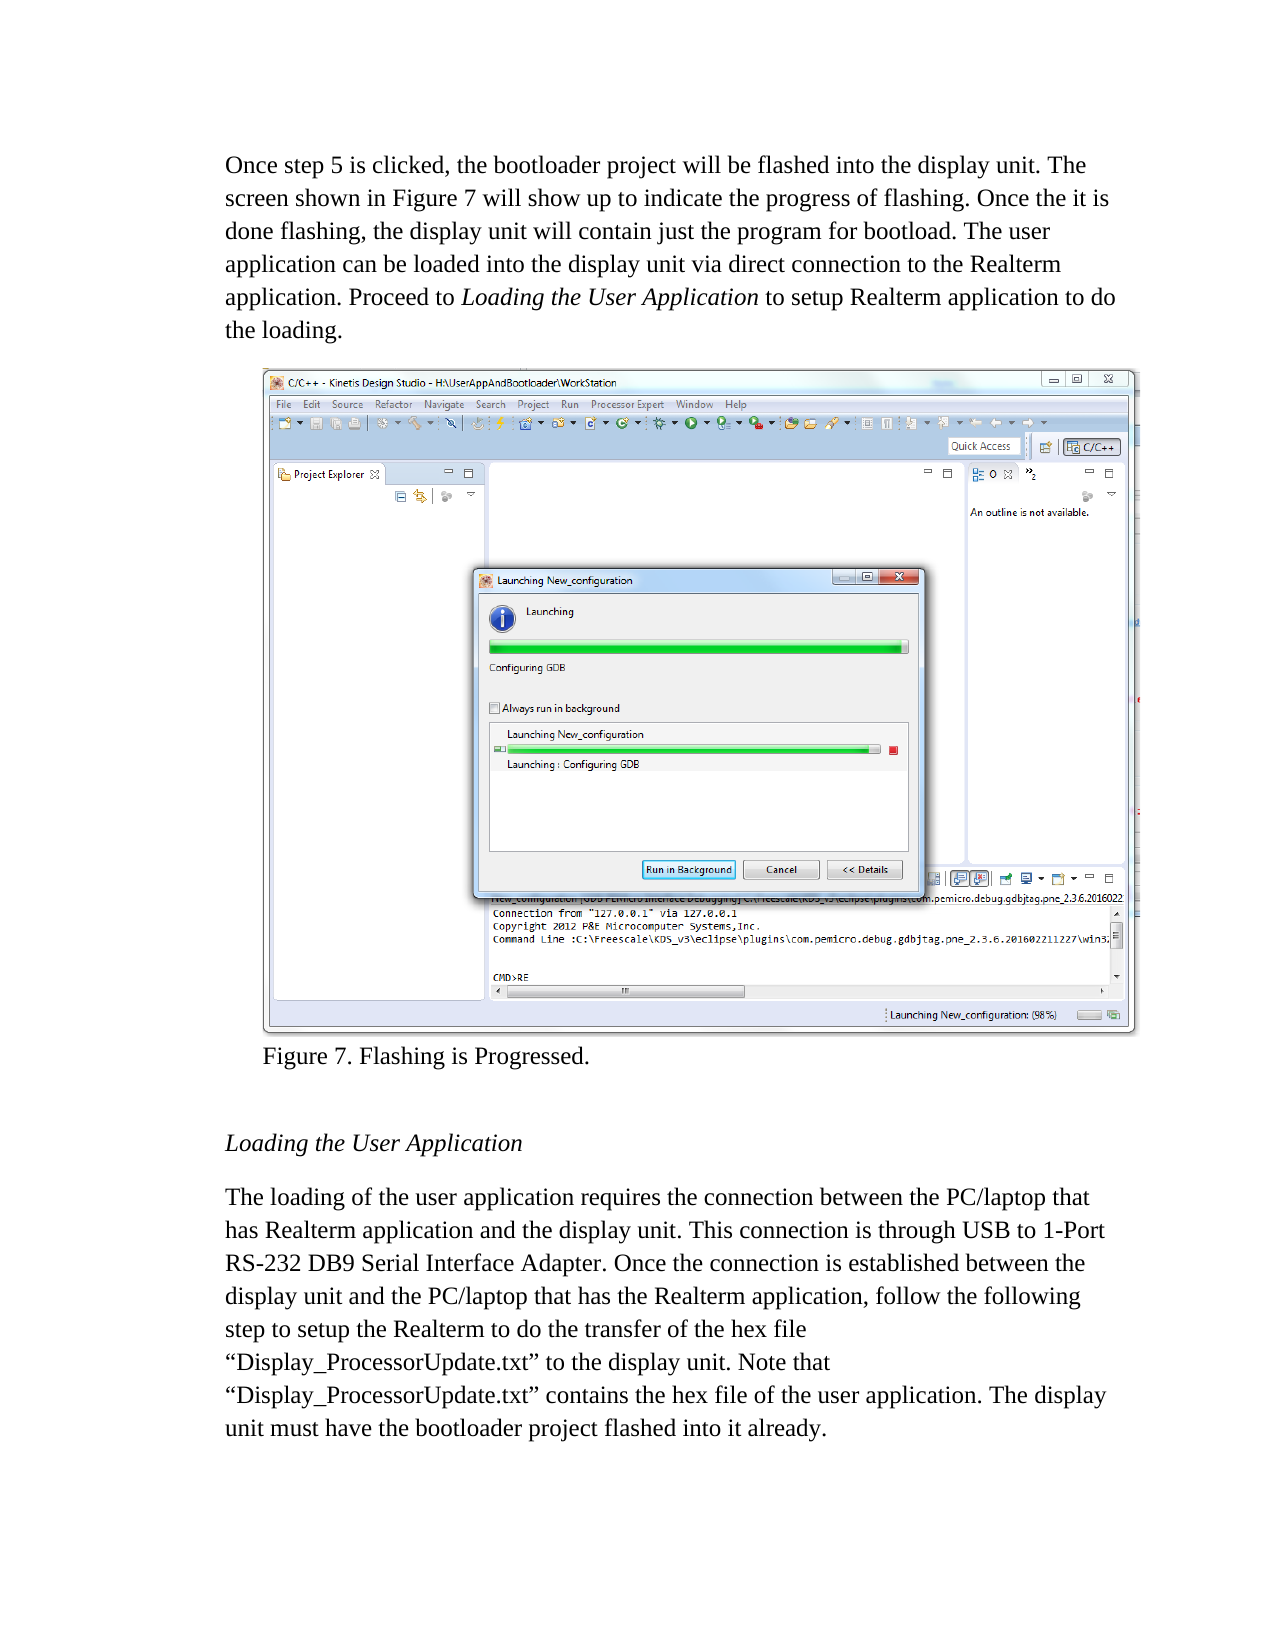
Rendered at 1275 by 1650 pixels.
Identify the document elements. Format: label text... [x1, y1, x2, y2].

list Figure 7. Flashing is Progressed. [262, 1041, 1125, 1070]
text Loading the User Application [150, 1128, 1125, 1157]
list The loading of the user application requires the connection between the PC/laptop that has Realterm application and the display unit. This connection is through USB to 1-Port RS-232 DB9 Serial Interface Adapter. Once the connection is established between the display unit and the PC/laptop that has the Realterm application, follow the following step to setup the Realterm to do the transfer of the hex file “Display_ProcessorUpdate.txt” to the display unit. Note that “Display_ProcessorUpdate.txt” contains the hex file of the user application. The display unit must have the bootloader project flashed into it already. [225, 1182, 1125, 1442]
picture [262, 368, 1141, 1037]
text Once step 5 is clicked, the bootloader project will be flashed into the display unit. The screen shown in Figure 7 will show up to indicate the progress of flashing. Once the it is done flashing, the display unit will contain just the program for bootload. The user application can be loaded into the display unit via direct connection to the Realterm application. Proceed to Loading the User Application to setup Realterm application to do the loading. [225, 150, 1125, 344]
